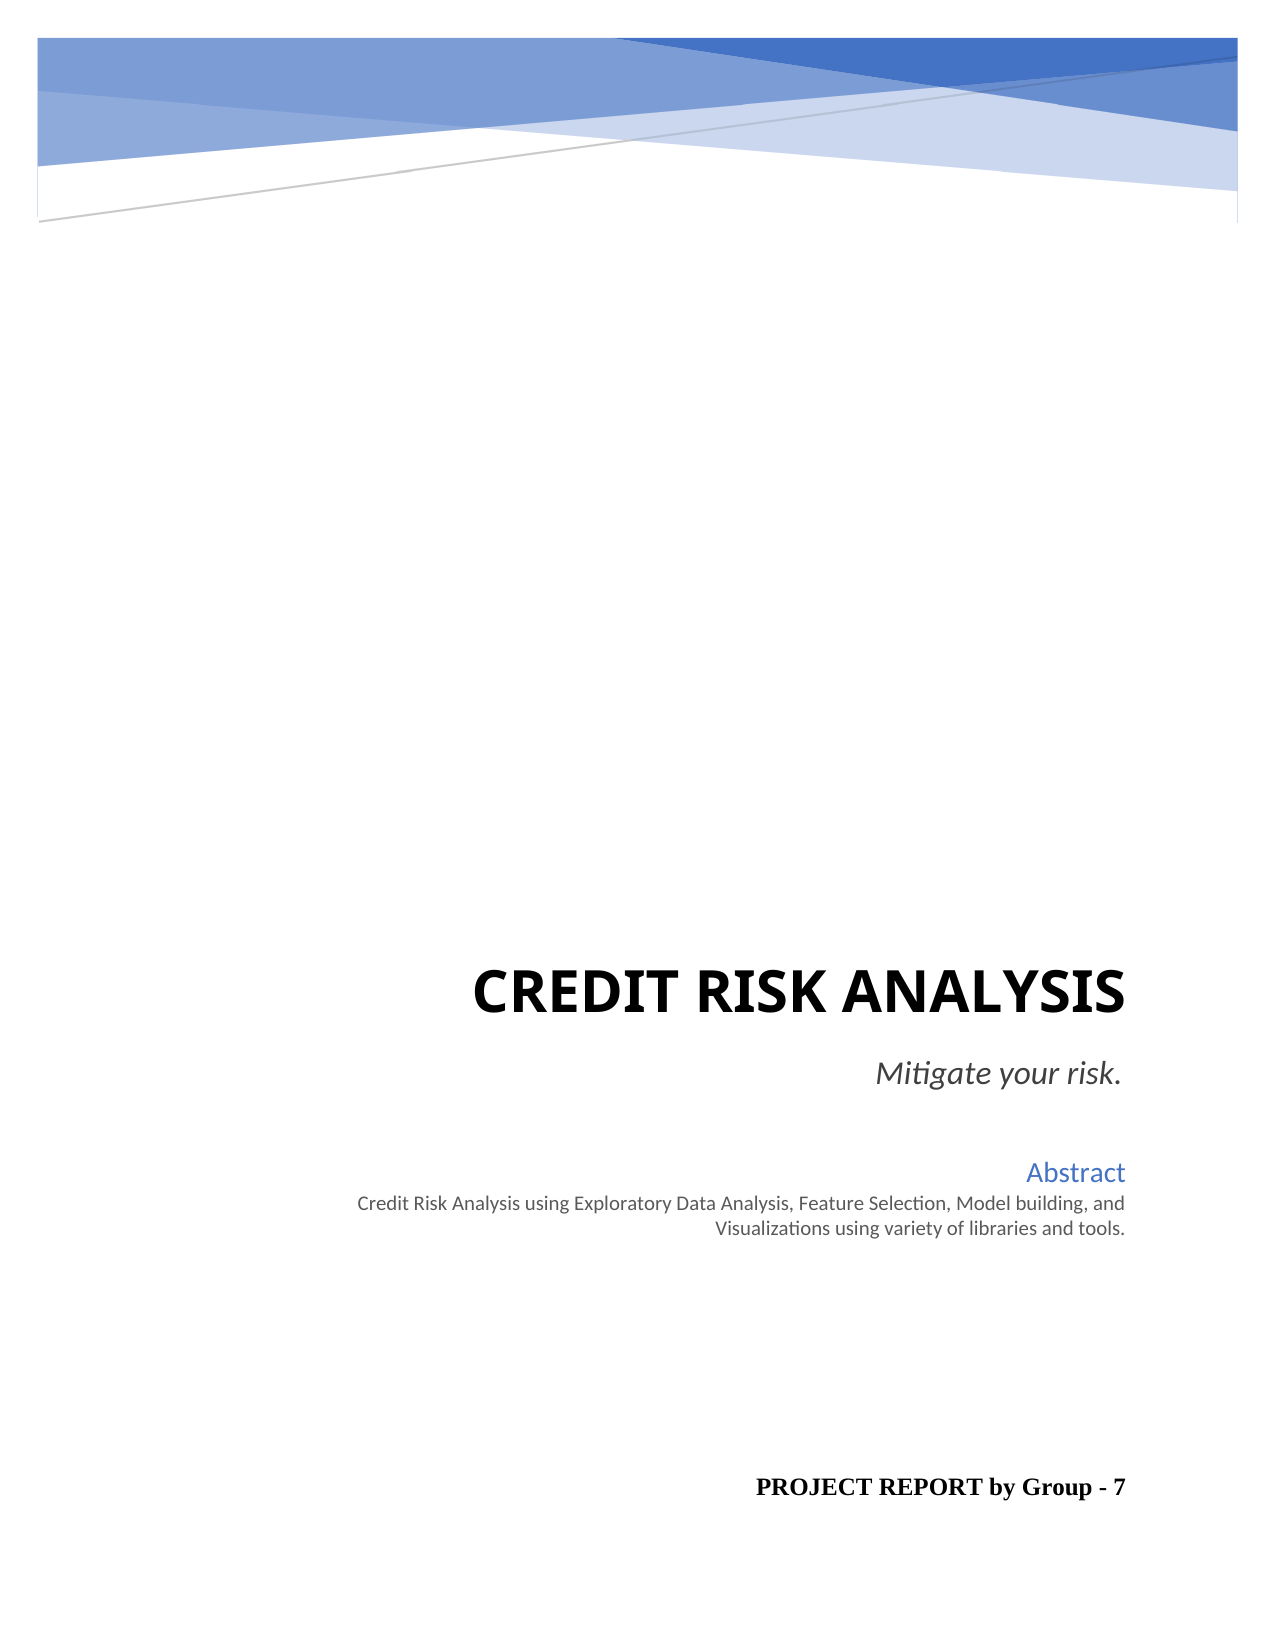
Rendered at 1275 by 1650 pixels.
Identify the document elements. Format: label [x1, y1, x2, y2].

picture [37, 37, 1238, 238]
